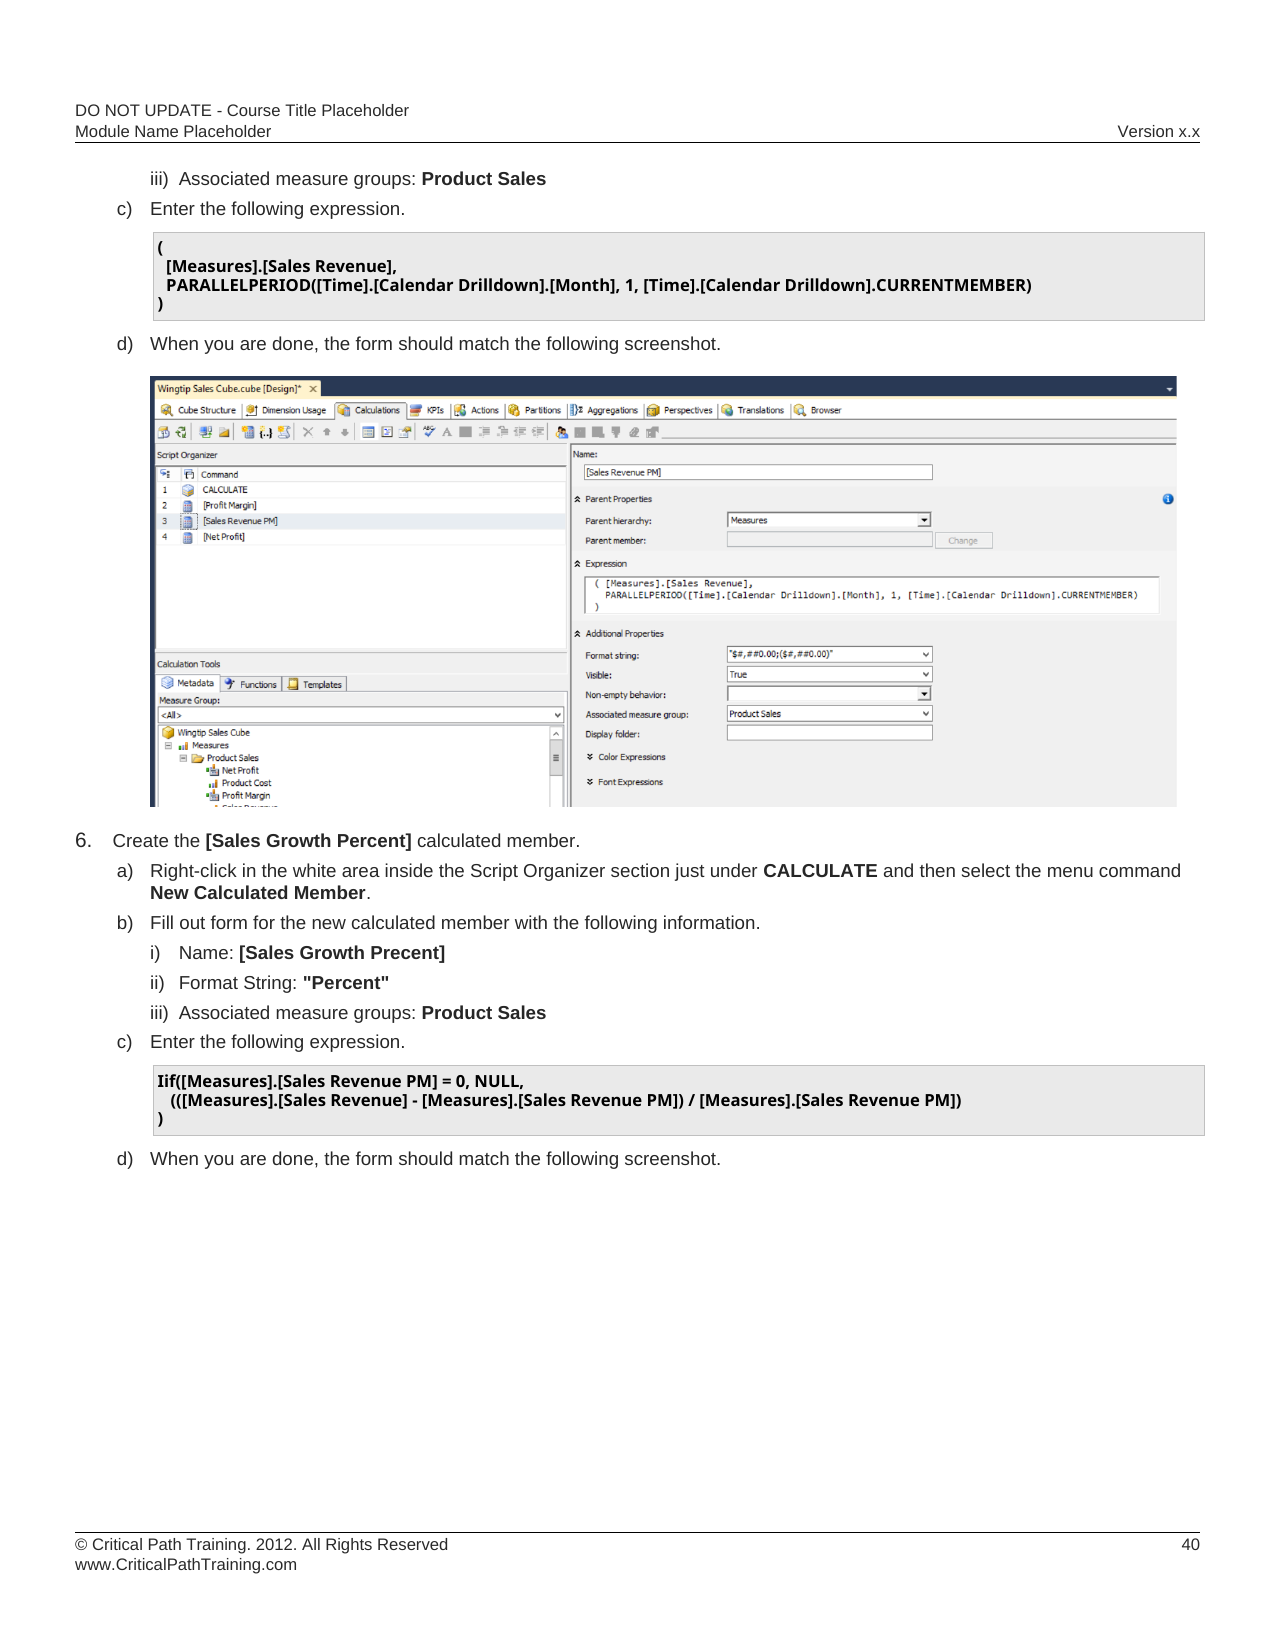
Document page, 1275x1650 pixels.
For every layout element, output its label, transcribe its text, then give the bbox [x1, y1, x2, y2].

text (([Measures].[Sales Revenue] - [Measures].[Sales Revenue PM]) / [Measures].[Sales Revenue PM]) [154, 1084, 1204, 1103]
text ( [154, 233, 1204, 250]
text ) [154, 1103, 1204, 1135]
text [Measures].[Sales Revenue], [154, 250, 1204, 269]
list Associated measure groups: Product Sales [150, 168, 1200, 189]
text PARALLELPERIOD([Time].[Calendar Drilldown].[Month], 1, [Time].[Calendar Drilldown].CURRENTMEMBER) [154, 269, 1204, 288]
list Enter the following expression. [117, 1031, 1200, 1053]
text When you are done, the form should match the following screenshot. [117, 333, 1200, 354]
text Iif([Measures].[Sales Revenue PM] = 0, NULL, [154, 1066, 1204, 1084]
text When you are done, the form should match the following screenshot. [117, 1148, 1200, 1169]
list Associated measure groups: Product Sales [150, 1001, 1200, 1023]
list Name: [Sales Growth Precent] [150, 942, 1200, 963]
list Format String: "Percent" [150, 972, 1200, 993]
list Enter the following expression. [117, 198, 1200, 219]
picture [150, 376, 1177, 807]
list Create the [Sales Growth Percent] calculated member. [75, 828, 1200, 852]
list Fill out form for the new calculated member with the following information. [117, 912, 1200, 933]
list Right-click in the white area inside the Script Organizer section just under CALCULATE and then select the menu command New Calculated Member. [117, 860, 1200, 903]
text ) [154, 288, 1204, 320]
